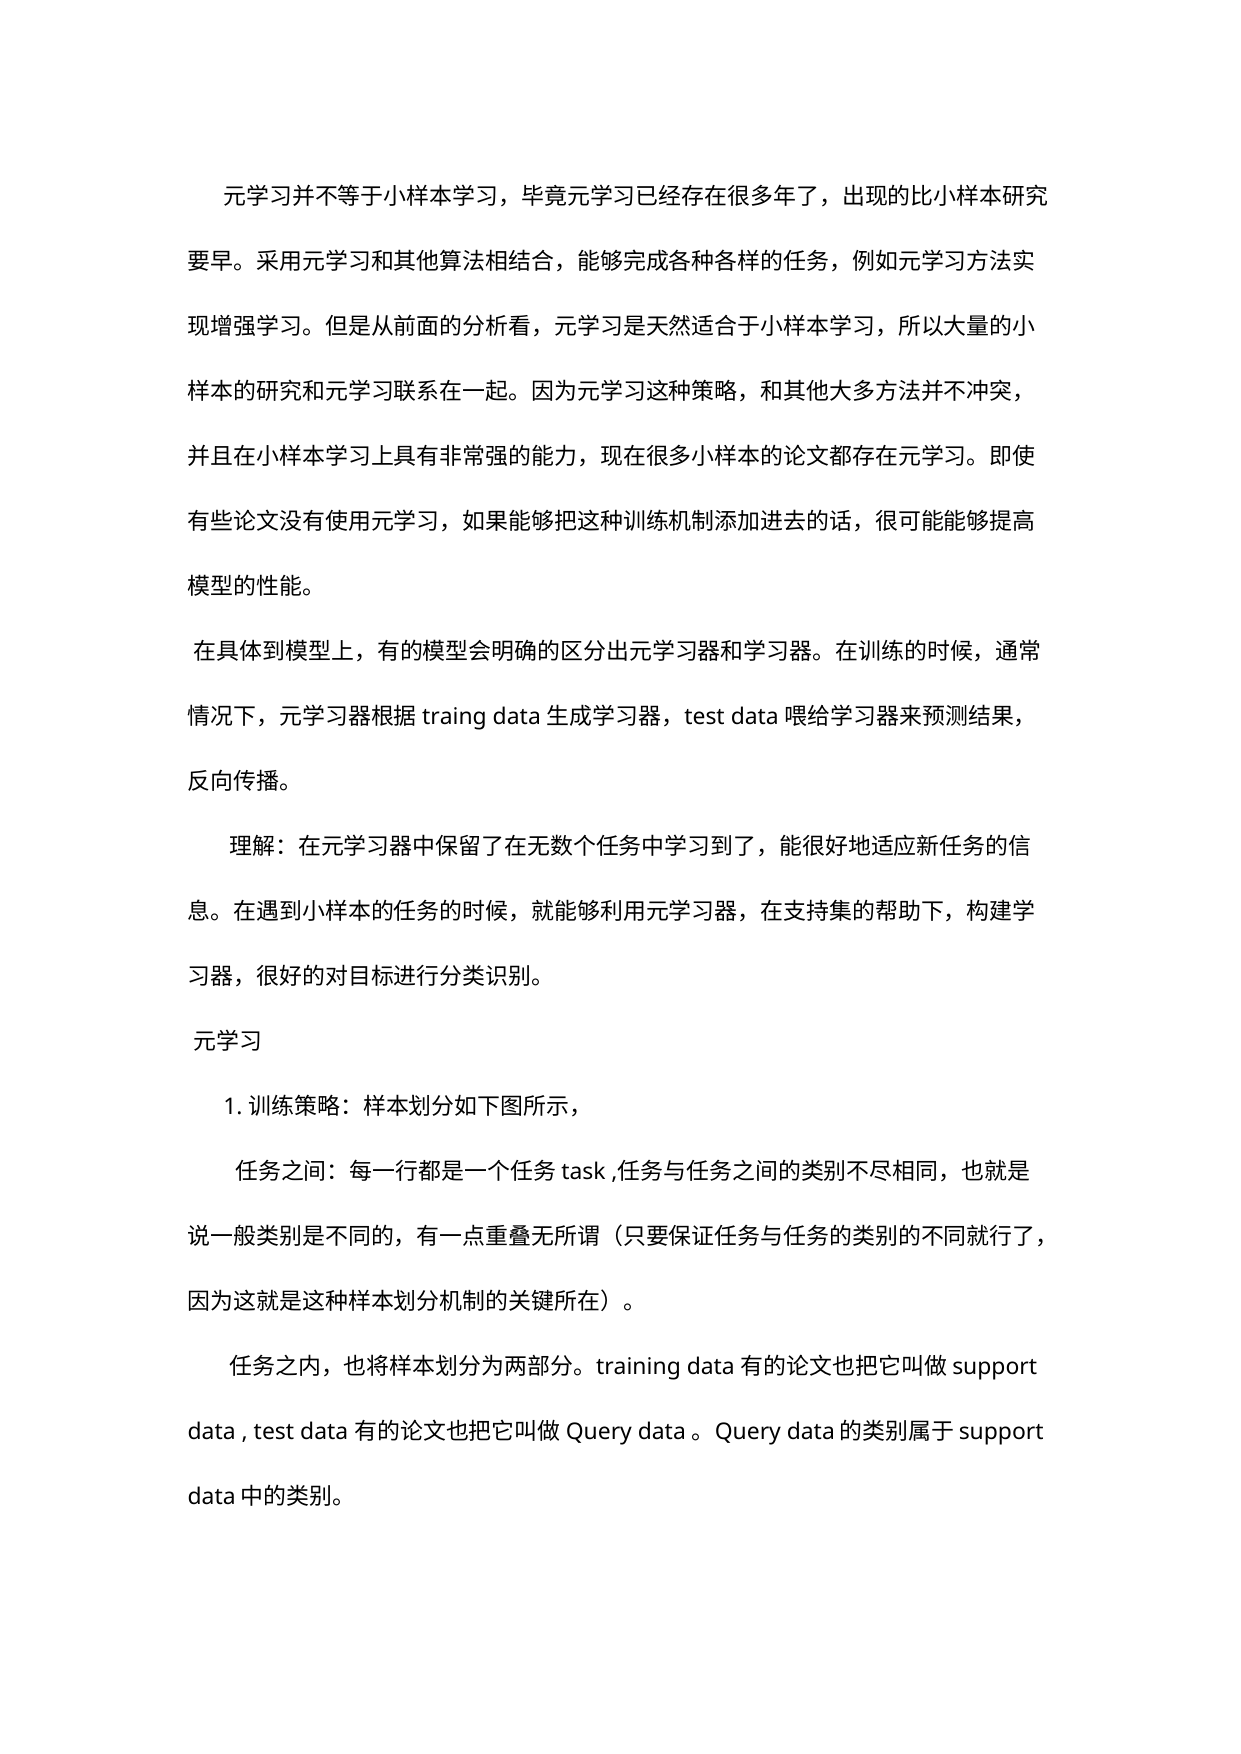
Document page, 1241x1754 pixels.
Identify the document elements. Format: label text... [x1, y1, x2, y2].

text 任务之内，也将样本划分为两部分。training data 有的论文也把它叫做 support data , test data 有的论文也把它叫做 Query data 。Query data的类别属于support data中的类别。 [187, 1332, 1053, 1527]
text 1. 训练策略：样本划分如下图所示， [187, 1072, 1053, 1137]
text 理解：在元学习器中保留了在无数个任务中学习到了，能很好地适应新任务的信息。在遇到小样本的任务的时候，就能够利用元学习器，在支持集的帮助下，构建学习器，很好的对目标进行分类识别。 [187, 812, 1053, 1007]
text 在具体到模型上，有的模型会明确的区分出元学习器和学习器。在训练的时候，通常情况下，元学习器根据 traing data 生成学习器，test data 喂给学习器来预测结果，反向传播。 [187, 617, 1053, 812]
text 元学习 [187, 1007, 1053, 1072]
text 任务之间：每一行都是一个任务 task ,任务与任务之间的类别不尽相同，也就是说一般类别是不同的，有一点重叠无所谓（只要保证任务与任务的类别的不同就行了，因为这就是这种样本划分机制的关键所在）。 [187, 1137, 1053, 1332]
text 元学习并不等于小样本学习，毕竟元学习已经存在很多年了，出现的比小样本研究要早。采用元学习和其他算法相结合，能够完成各种各样的任务，例如元学习方法实现增强学习。但是从前面的分析看，元学习是天然适合于小样本学习，所以大量的小样本的研究和元学习联系在一起。因为元学习这种策略，和其他大多方法并不冲突，并且在小样本学习上具有非常强的能力，现在很多小样本的论文都存在元学习。即使有些论文没有使用元学习，如果能够把这种训练机制添加进去的话，很可能能够提高模型的性能。 [187, 162, 1053, 617]
